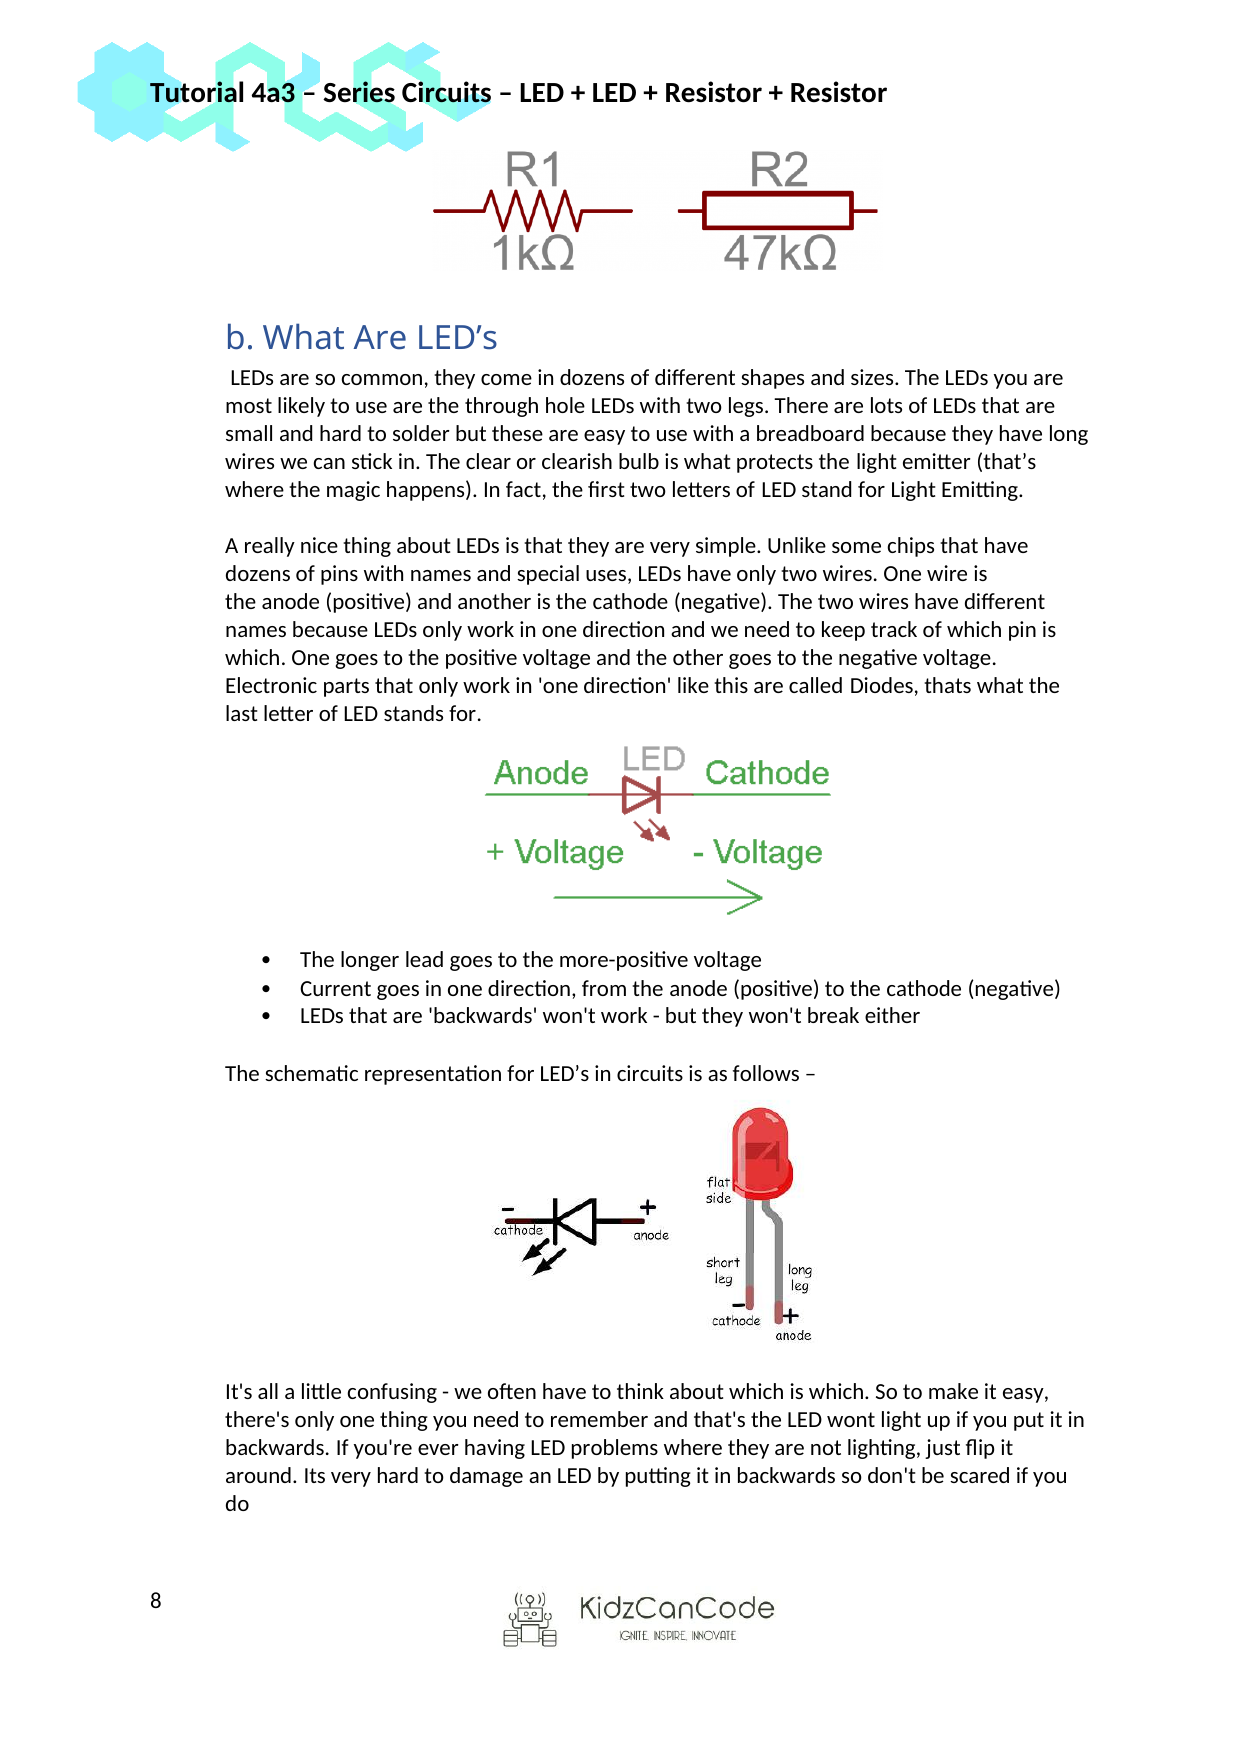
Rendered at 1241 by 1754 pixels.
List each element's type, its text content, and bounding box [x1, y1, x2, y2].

picture [485, 1086, 831, 1350]
subtitle What Are LED’s [225, 314, 1090, 359]
text LEDs are so common, they come in dozens of different shapes and sizes. The LEDs you are most likely to use are the through hole LEDs with two legs. There are lots of LEDs that are small and hard to solder but these are easy to use with a breadboard because they have long wires we can stick in. The clear or clearish bulb is what protects the light emitter (that’s where the magic happens). In fact, the first two letters of LED stand for Light Emitting. [225, 363, 1090, 503]
text The schematic representation for LED’s in circuits is as follows – [225, 1059, 1090, 1087]
list Current goes in one direction, from the anode (positive) to the cathode (negative) [262, 974, 1090, 1002]
text It's all a little confusing - we often have to think about which is which. So to make it easy, there's only one thing you need to remember and that's the LED wont light up if you put it in backwards. If you're ever having LED problems where they are not lighting, just flip it around. Its very hard to damage an LED by putting it in backwards so don't be scared if you do [225, 1377, 1090, 1517]
text A really nice thing about LEDs is that they are very simple. Unlike some chips that have dozens of pins with names and special uses, LEDs have only two wires. One wire is the anode (positive) and another is the cathode (negative). The two wires have different names because LEDs only work in one direction and we need to keep track of which pin is which. One goes to the positive voltage and the other goes to the negative voltage. Electronic parts that only work in 'one direction' like this are called Diodes, thats what the last letter of LED stands for. [225, 531, 1090, 727]
picture [477, 727, 839, 917]
list LEDs that are 'backwards' won't work - but they won't break either [262, 1002, 1090, 1030]
picture [497, 1586, 781, 1653]
picture [77, 42, 884, 271]
list The longer lead goes to the more-positive voltage [262, 946, 1090, 974]
